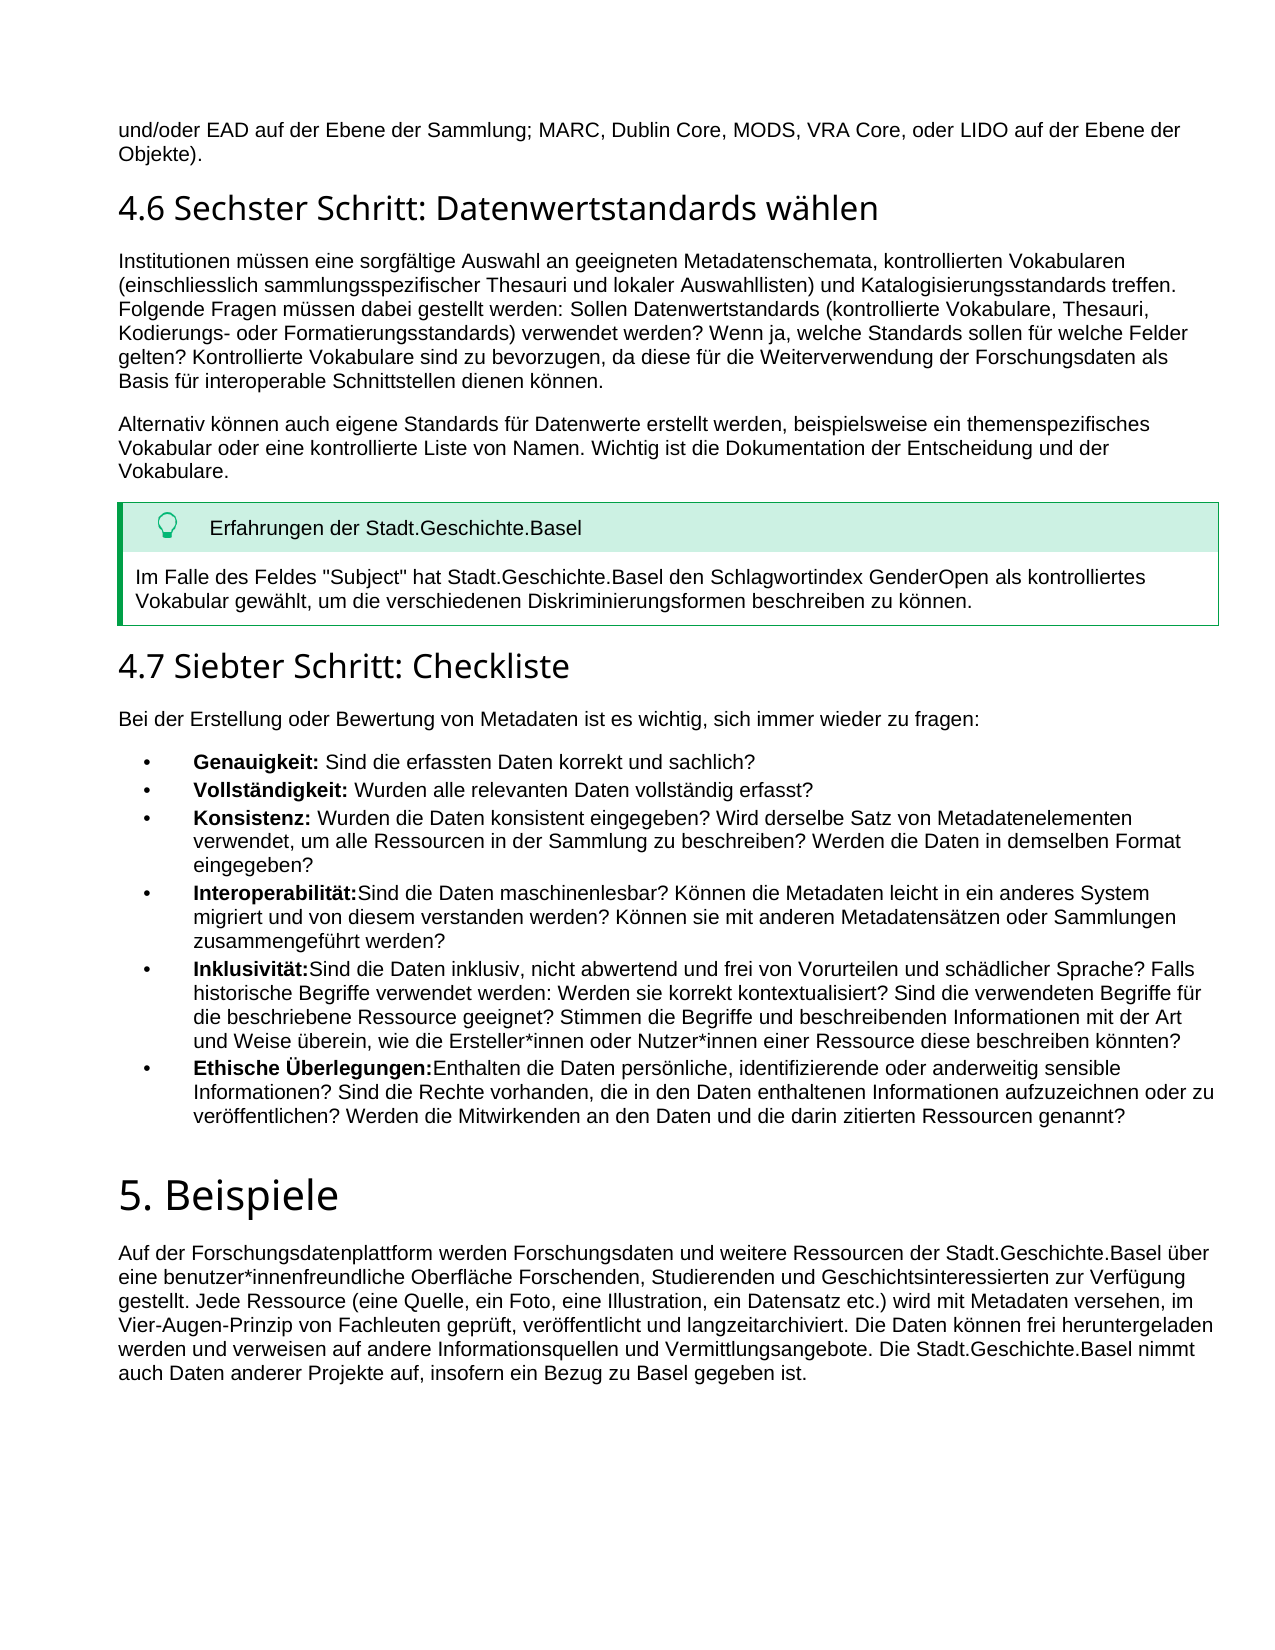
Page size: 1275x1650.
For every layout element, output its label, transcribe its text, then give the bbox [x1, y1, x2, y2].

table_header Erfahrungen der Stadt.Geschichte.Basel [123, 503, 1218, 552]
list Vollständigkeit: Wurden alle relevanten Daten vollständig erfasst? [143, 778, 1216, 802]
subtitle 4.7 Siebter Schritt: Checkliste [118, 643, 1216, 688]
table_cell Im Falle des Feldes "Subject" hat Stadt.Geschichte.Basel den Schlagwortindex GenderOpen als kontrolliertes Vokabular gewählt, um die verschiedenen Diskriminierungsformen beschreiben zu können. [123, 552, 1218, 625]
subtitle 4.6 Sechster Schritt: Datenwertstandards wählen [118, 185, 1216, 230]
subtitle 5. Beispiele [118, 1166, 1216, 1222]
list Interoperabilität:Sind die Daten maschinenlesbar? Können die Metadaten leicht in ein anderes System migriert und von diesem verstanden werden? Können sie mit anderen Metadatensätzen oder Sammlungen zusammengeführt werden? [143, 881, 1216, 953]
text Auf der Forschungsdatenplattform werden Forschungsdaten und weitere Ressourcen der Stadt.Geschichte.Basel über eine benutzer*innenfreundliche Oberfläche Forschenden, Studierenden und Geschichtsinteressierten zur Verfügung gestellt. Jede Ressource (eine Quelle, ein Foto, eine Illustration, ein Datensatz etc.) wird mit Metadaten versehen, im Vier-Augen-Prinzip von Fachleuten geprüft, veröffentlicht und langzeitarchiviert. Die Daten können frei heruntergeladen werden und verweisen auf andere Informationsquellen und Vermittlungsangebote. Die Stadt.Geschichte.Basel nimmt auch Daten anderer Projekte auf, insofern ein Bezug zu Basel gegeben ist. [118, 1241, 1216, 1385]
list Genauigkeit: Sind die erfassten Daten korrekt und sachlich? [143, 750, 1216, 774]
list Ethische Überlegungen:Enthalten die Daten persönliche, identifizierende oder anderweitig sensible Informationen? Sind die Rechte vorhanden, die in den Daten enthaltenen Informationen aufzuzeichnen oder zu veröffentlichen? Werden die Mitwirkenden an den Daten und die darin zitierten Ressourcen genannt? [143, 1056, 1216, 1128]
list Konsistenz: Wurden die Daten konsistent eingegeben? Wird derselbe Satz von Metadatenelementen verwendet, um alle Ressourcen in der Sammlung zu beschreiben? Werden die Daten in demselben Format eingegeben? [143, 805, 1216, 877]
text Bei der Erstellung oder Bewertung von Metadaten ist es wichtig, sich immer wieder zu fragen: [118, 707, 1216, 731]
picture [154, 512, 179, 538]
list Inklusivität:Sind die Daten inklusiv, nicht abwertend und frei von Vorurteilen und schädlicher Sprache? Falls historische Begriffe verwendet werden: Werden sie korrekt kontextualisiert? Sind die verwendeten Begriffe für die beschriebene Ressource geeignet? Stimmen die Begriffe und beschreibenden Informationen mit der Art und Weise überein, wie die Ersteller*innen oder Nutzer*innen einer Ressource diese beschreiben könnten? [143, 957, 1216, 1052]
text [118, 118, 1216, 166]
text Institutionen müssen eine sorgfältige Auswahl an geeigneten Metadatenschemata, kontrollierten Vokabularen (einschliesslich sammlungsspezifischer Thesauri und lokaler Auswahllisten) und Katalogisierungsstandards treffen. Folgende Fragen müssen dabei gestellt werden: Sollen Datenwertstandards (kontrollierte Vokabulare, Thesauri, Kodierungs- oder Formatierungsstandards) verwendet werden? Wenn ja, welche Standards sollen für welche Felder gelten? Kontrollierte Vokabulare sind zu bevorzugen, da diese für die Weiterverwendung der Forschungsdaten als Basis für interoperable Schnittstellen dienen können. [118, 249, 1216, 393]
text Alternativ können auch eigene Standards für Datenwerte erstellt werden, beispielsweise ein themenspezifisches Vokabular oder eine kontrollierte Liste von Namen. Wichtig ist die Dokumentation der Entscheidung und der Vokabulare. [118, 411, 1216, 483]
